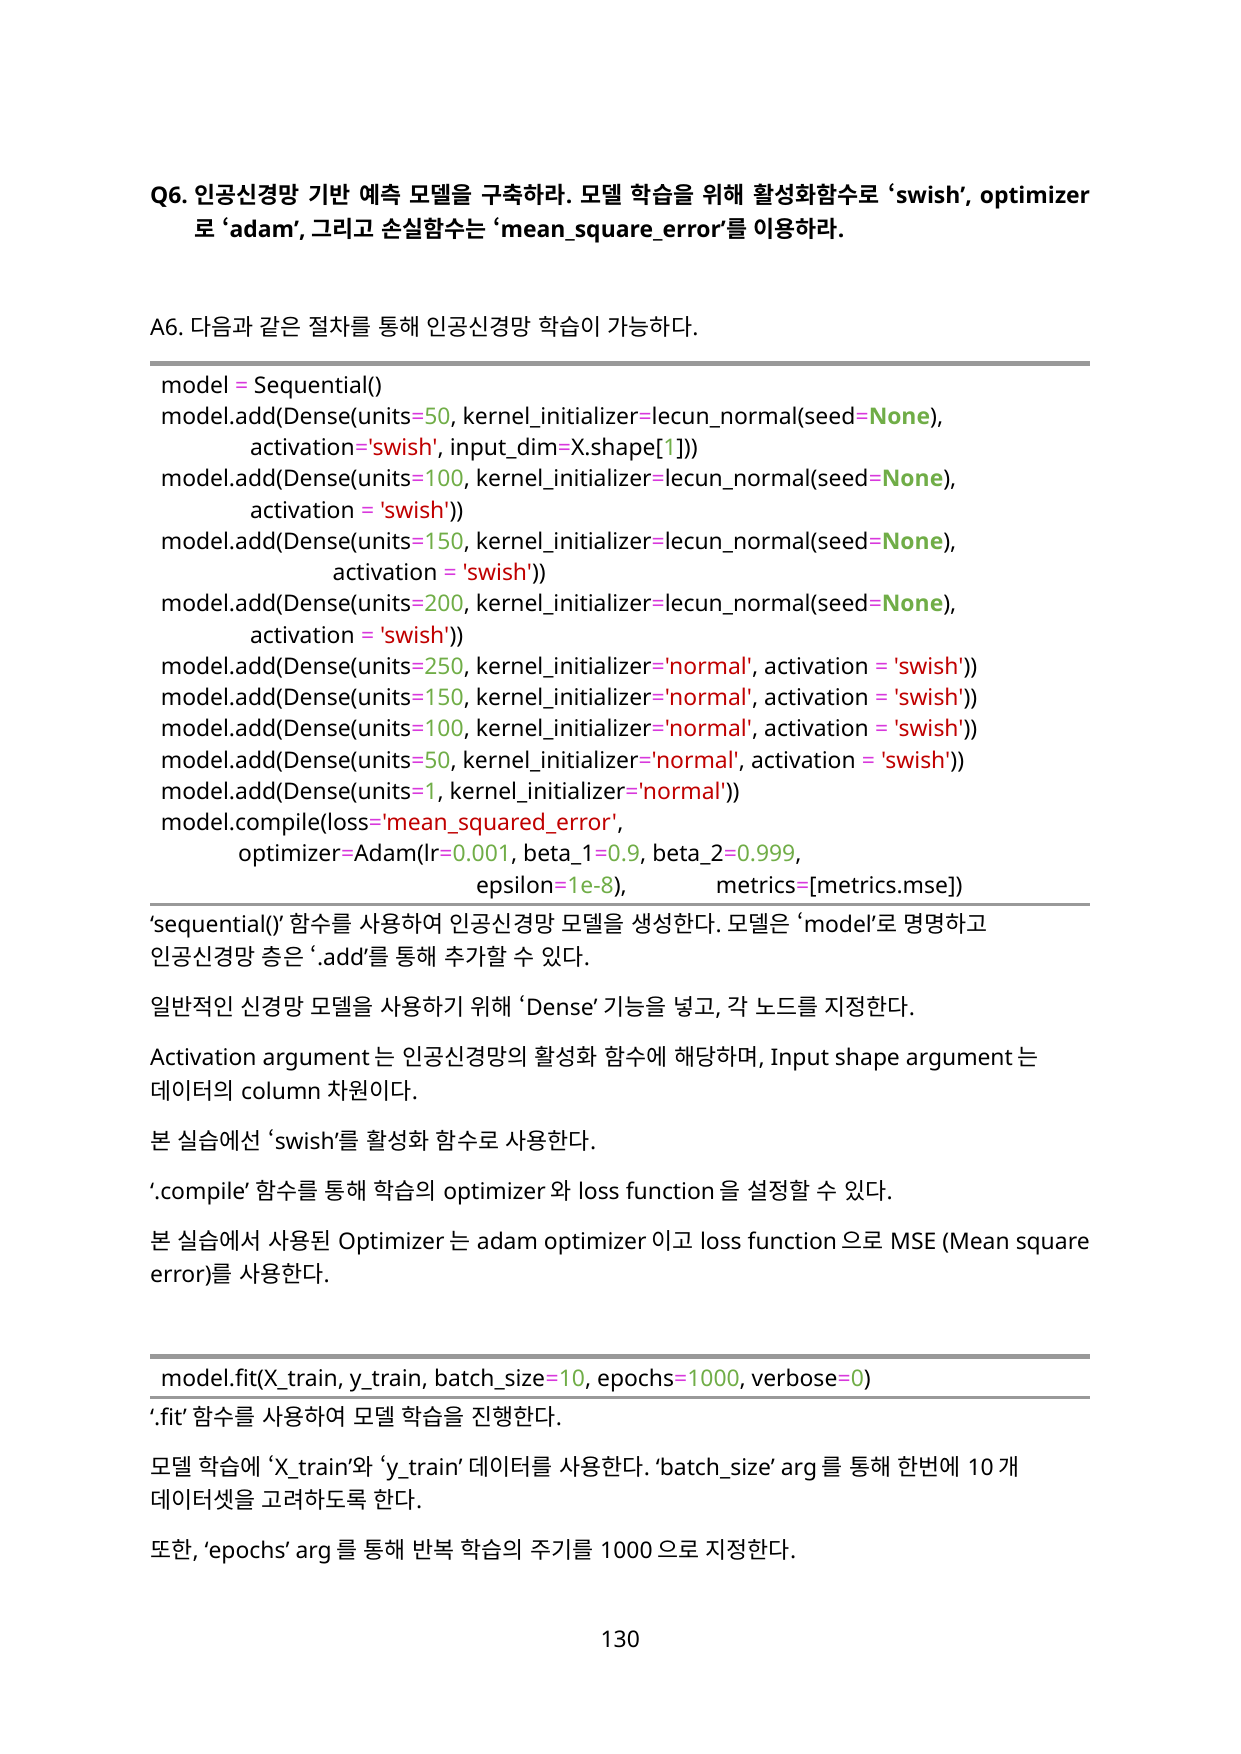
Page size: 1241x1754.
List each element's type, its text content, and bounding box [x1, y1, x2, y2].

text 일반적인 신경망 모델을 사용하기 위해 ‘Dense’ 기능을 넣고, 각 노드를 지정한다. [150, 989, 1090, 1023]
text 본 실습에서 사용된 Optimizer는 adam optimizer이고 loss function으로 MSE (Mean square error)를 사용한다. [150, 1223, 1090, 1289]
text 다음과 같은 절차를 통해 인공신경망 학습이 가능하다. [150, 308, 1090, 342]
text ‘sequential()’ 함수를 사용하여 인공신경망 모델을 생성한다. 모델은 ‘model’로 명명하고 인공신경망 층은 ‘.add’를 통해 추가할 수 있다. [150, 906, 1090, 973]
text 모델 학습에 ‘X_train’와 ‘y_train’ 데이터를 사용한다. ‘batch_size’ arg를 통해 한번에 10개 데이터셋을 고려하도록 한다. [150, 1449, 1090, 1515]
text 또한, ‘epochs’ arg를 통해 반복 학습의 주기를 1000으로 지정한다. [150, 1532, 1090, 1565]
table_header model.fit(X_train, y_train, batch_size=10, epochs=1000, verbose=0) [150, 1359, 1090, 1396]
text Activation argument는 인공신경망의 활성화 함수에 해당하며, Input shape argument는 데이터의 column 차원이다. [150, 1039, 1090, 1106]
table_header model = Sequential() model.add(Dense(units=50, kernel_initializer=lecun_normal(seed=None), activation='swish', input_dim=X.shape[1])) model.add(Dense(units=100, kernel_initializer=lecun_normal(seed=None), activation = 'swish')) model.add(Dense(units=150, kernel_initializer=lecun_normal(seed=None), activation = 'swish')) model.add(Dense(units=200, kernel_initializer=lecun_normal(seed=None), activation = 'swish')) model.add(Dense(units=250, kernel_initializer='normal', activation = 'swish')) model.add(Dense(units=150, kernel_initializer='normal', activation = 'swish')) model.add(Dense(units=100, kernel_initializer='normal', activation = 'swish')) model.add(Dense(units=50, kernel_initializer='normal', activation = 'swish')) model.add(Dense(units=1, kernel_initializer='normal')) model.compile(loss='mean_squared_error', optimizer=Adam(lr=0.001, beta_1=0.9, beta_2=0.999, epsilon=1e-8), metrics=[metrics.mse]) [150, 366, 1090, 903]
text ‘.compile’ 함수를 통해 학습의 optimizer와 loss function을 설정할 수 있다. [150, 1173, 1090, 1206]
text 본 실습에선 ‘swish’를 활성화 함수로 사용한다. [150, 1123, 1090, 1156]
text 인공신경망 기반 예측 모델을 구축하라. 모델 학습을 위해 활성화함수로 ‘swish’, optimizer로 ‘adam’, 그리고 손실함수는 ‘mean_square_error’를 이용하라. [150, 177, 1090, 244]
text ‘.fit’ 함수를 사용하여 모델 학습을 진행한다. [150, 1399, 1090, 1432]
